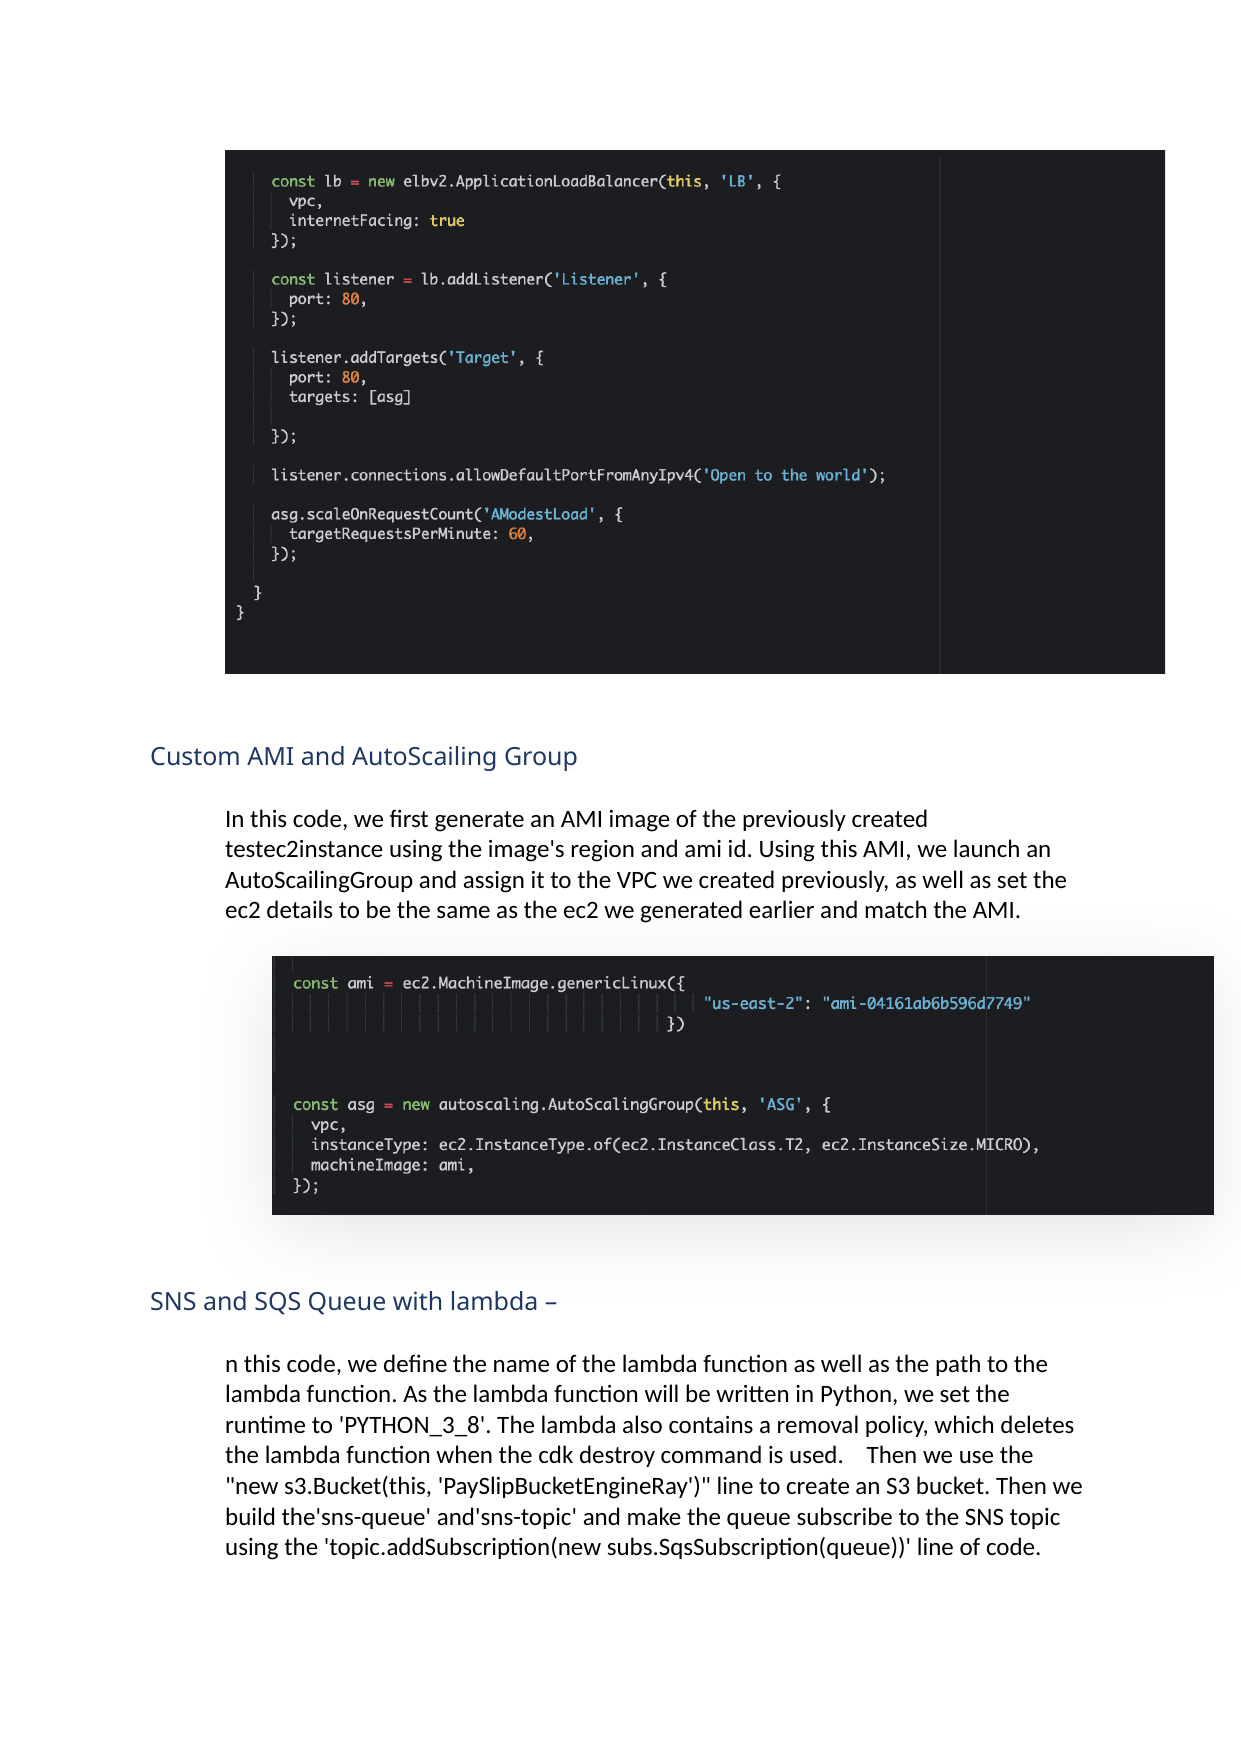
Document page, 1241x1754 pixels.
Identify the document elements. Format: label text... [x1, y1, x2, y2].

picture [272, 956, 1214, 1215]
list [225, 1348, 1090, 1562]
picture [225, 150, 1166, 674]
subtitle Custom AMI and AutoScailing Group [150, 738, 1090, 772]
subtitle SNS and SQS Queue with lambda – [150, 1283, 1090, 1317]
